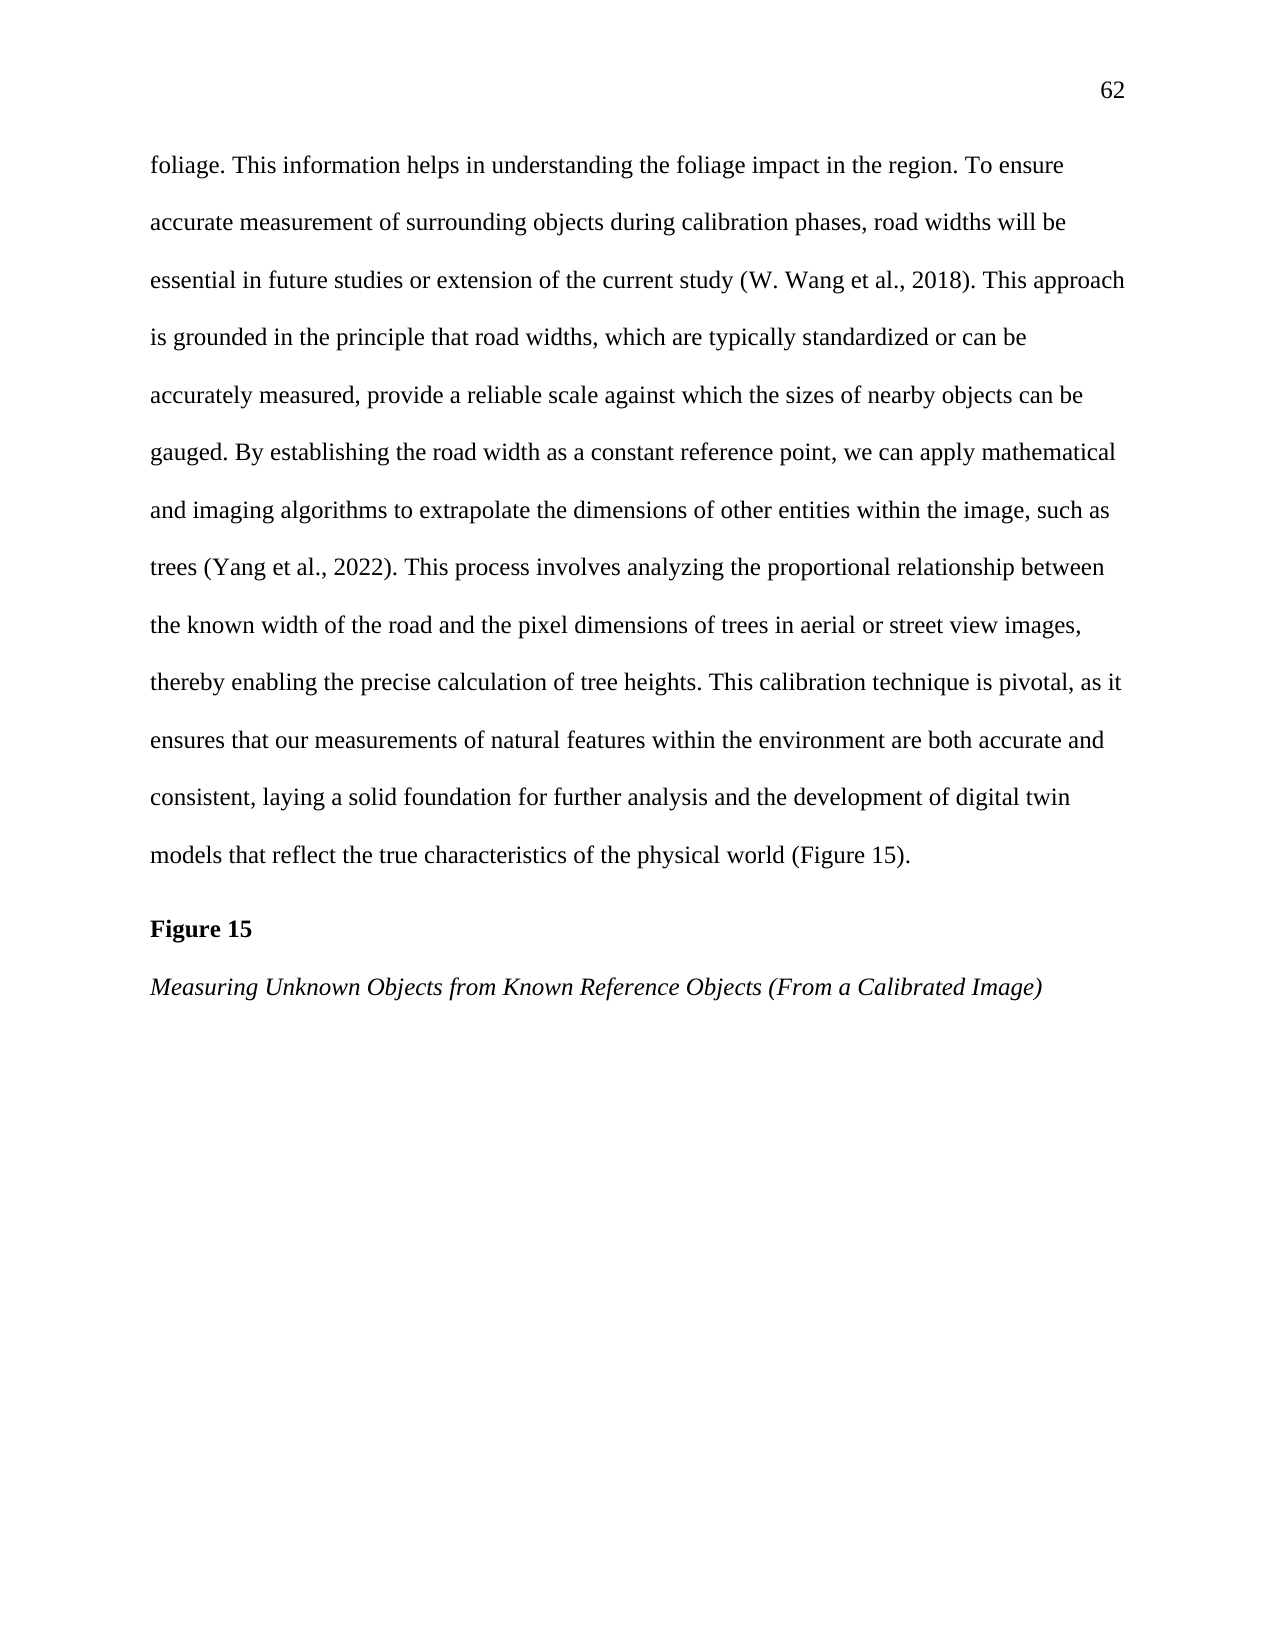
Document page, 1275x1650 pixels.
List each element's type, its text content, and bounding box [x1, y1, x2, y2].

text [150, 150, 1125, 869]
text Figure 15 Measuring Unknown Objects from Known Reference Objects (From a Calibrated Image) [150, 914, 1125, 1000]
